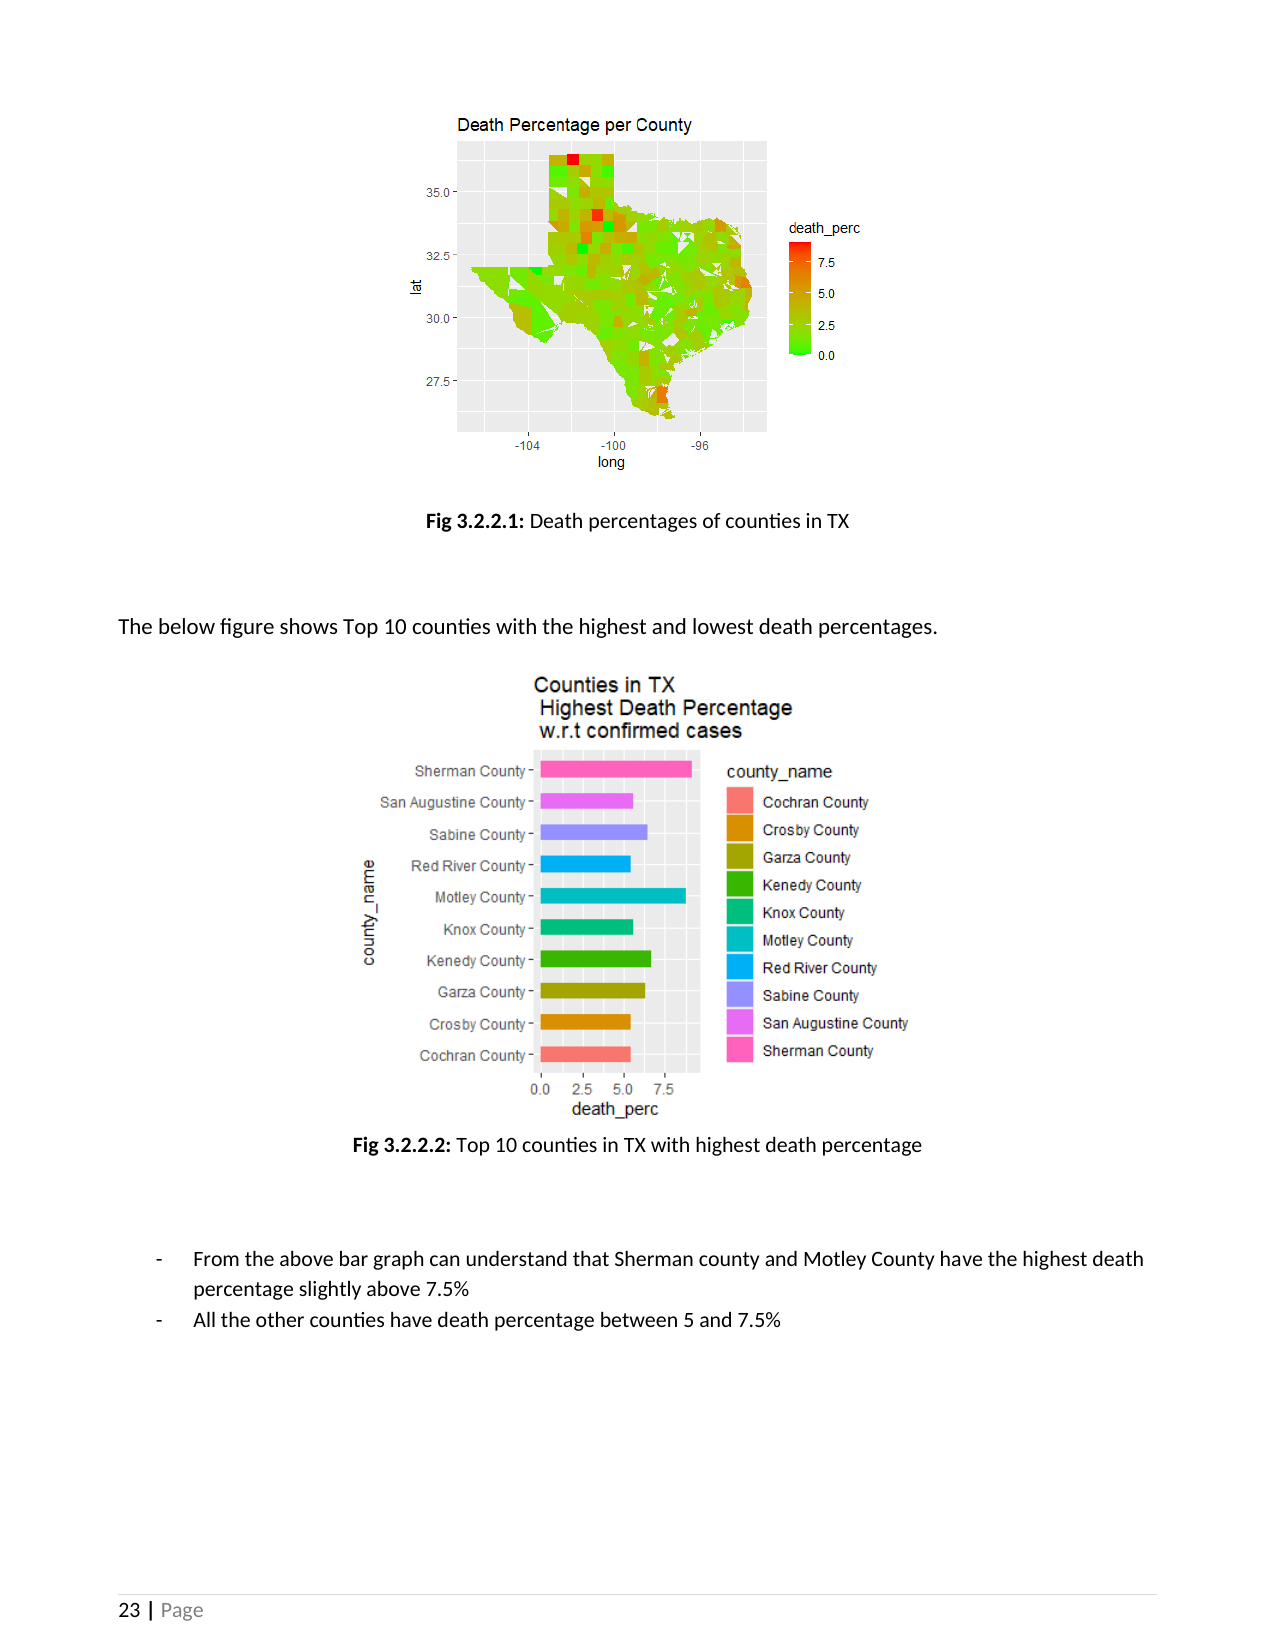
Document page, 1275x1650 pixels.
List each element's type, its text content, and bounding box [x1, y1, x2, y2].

text Fig 3.2.2.2: Top 10 counties in TX with highest death percentage [118, 1131, 1157, 1158]
picture [401, 103, 874, 482]
picture [350, 666, 926, 1127]
text The below figure shows Top 10 counties with the highest and lowest death percentages. [118, 612, 1157, 640]
text Fig 3.2.2.1: Death percentages of counties in TX [118, 507, 1157, 534]
list From the above bar graph can understand that Sherman county and Motley County have the highest death percentage slightly above 7.5% [156, 1245, 1157, 1302]
list All the other counties have death percentage between 5 and 7.5% [156, 1306, 1157, 1333]
